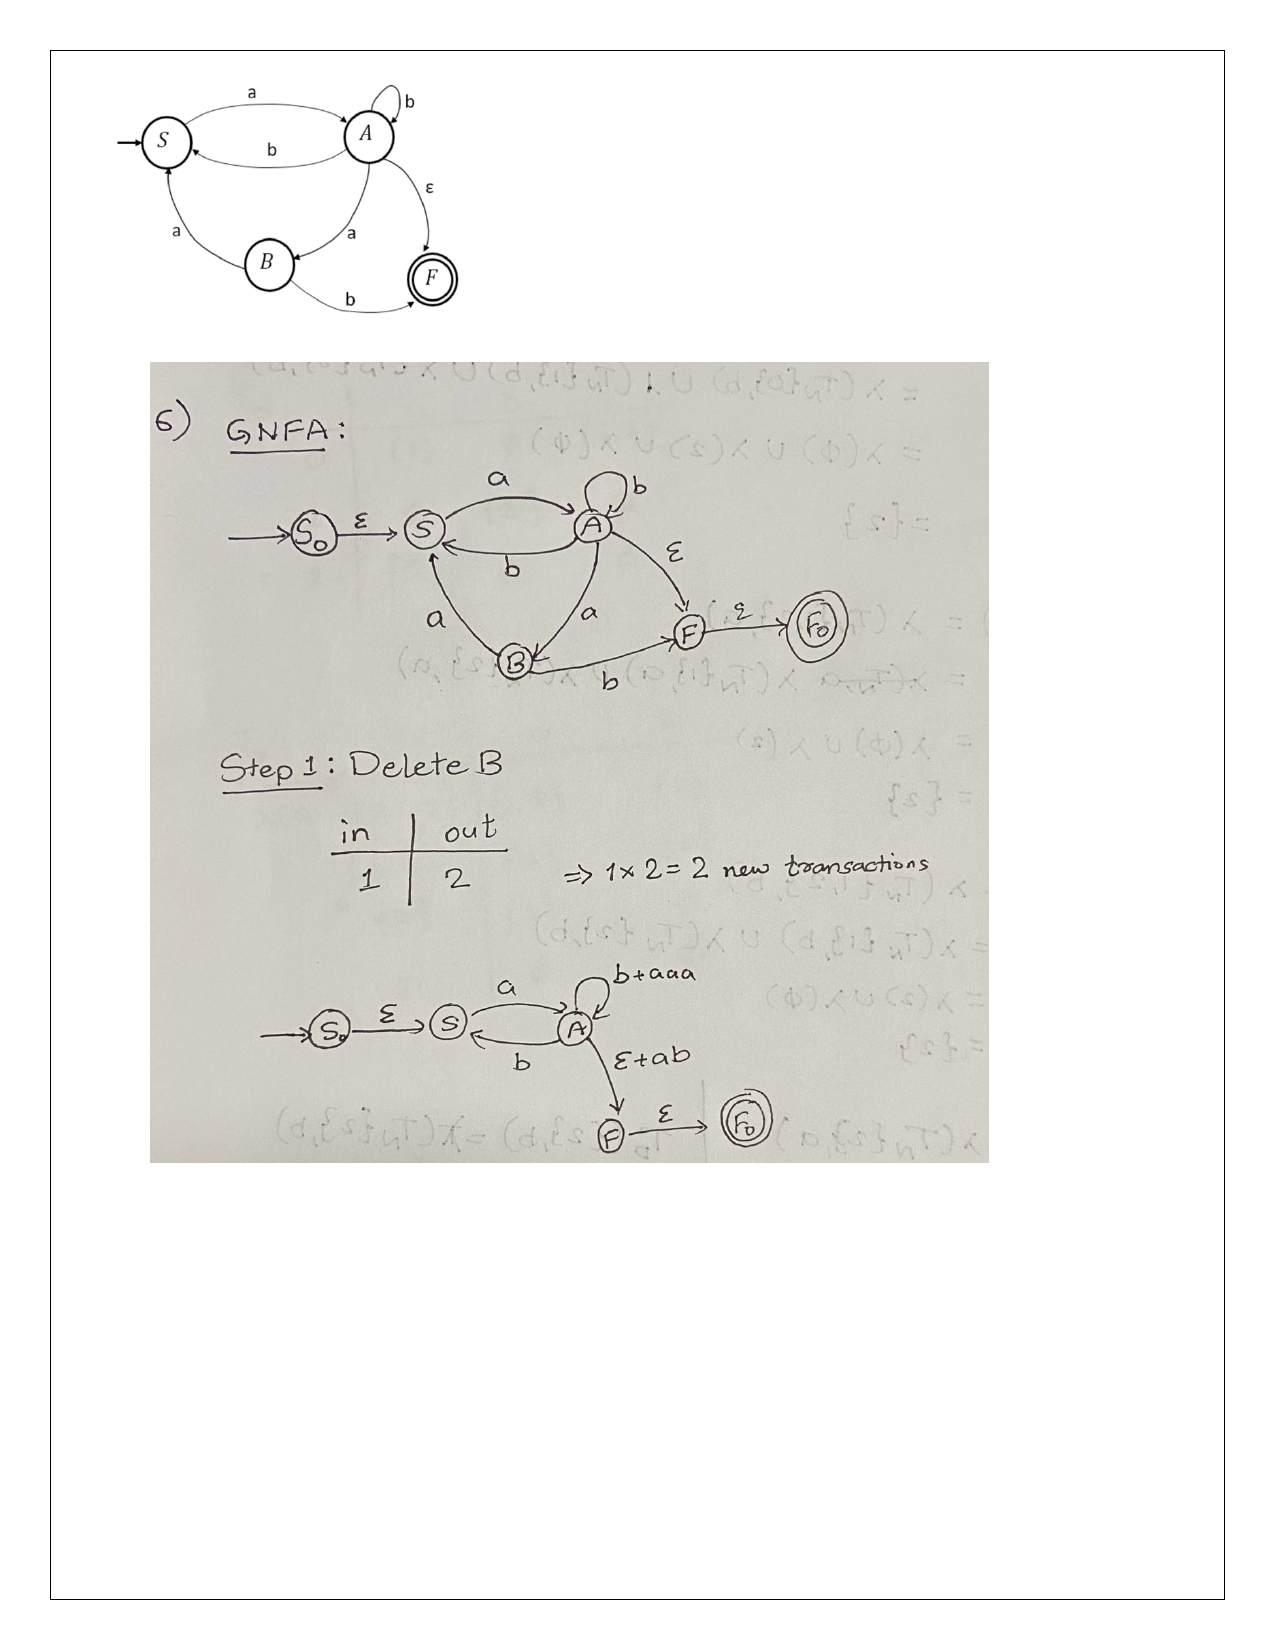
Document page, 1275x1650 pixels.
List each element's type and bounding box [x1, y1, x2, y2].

picture [75, 75, 493, 341]
picture [150, 362, 989, 1163]
